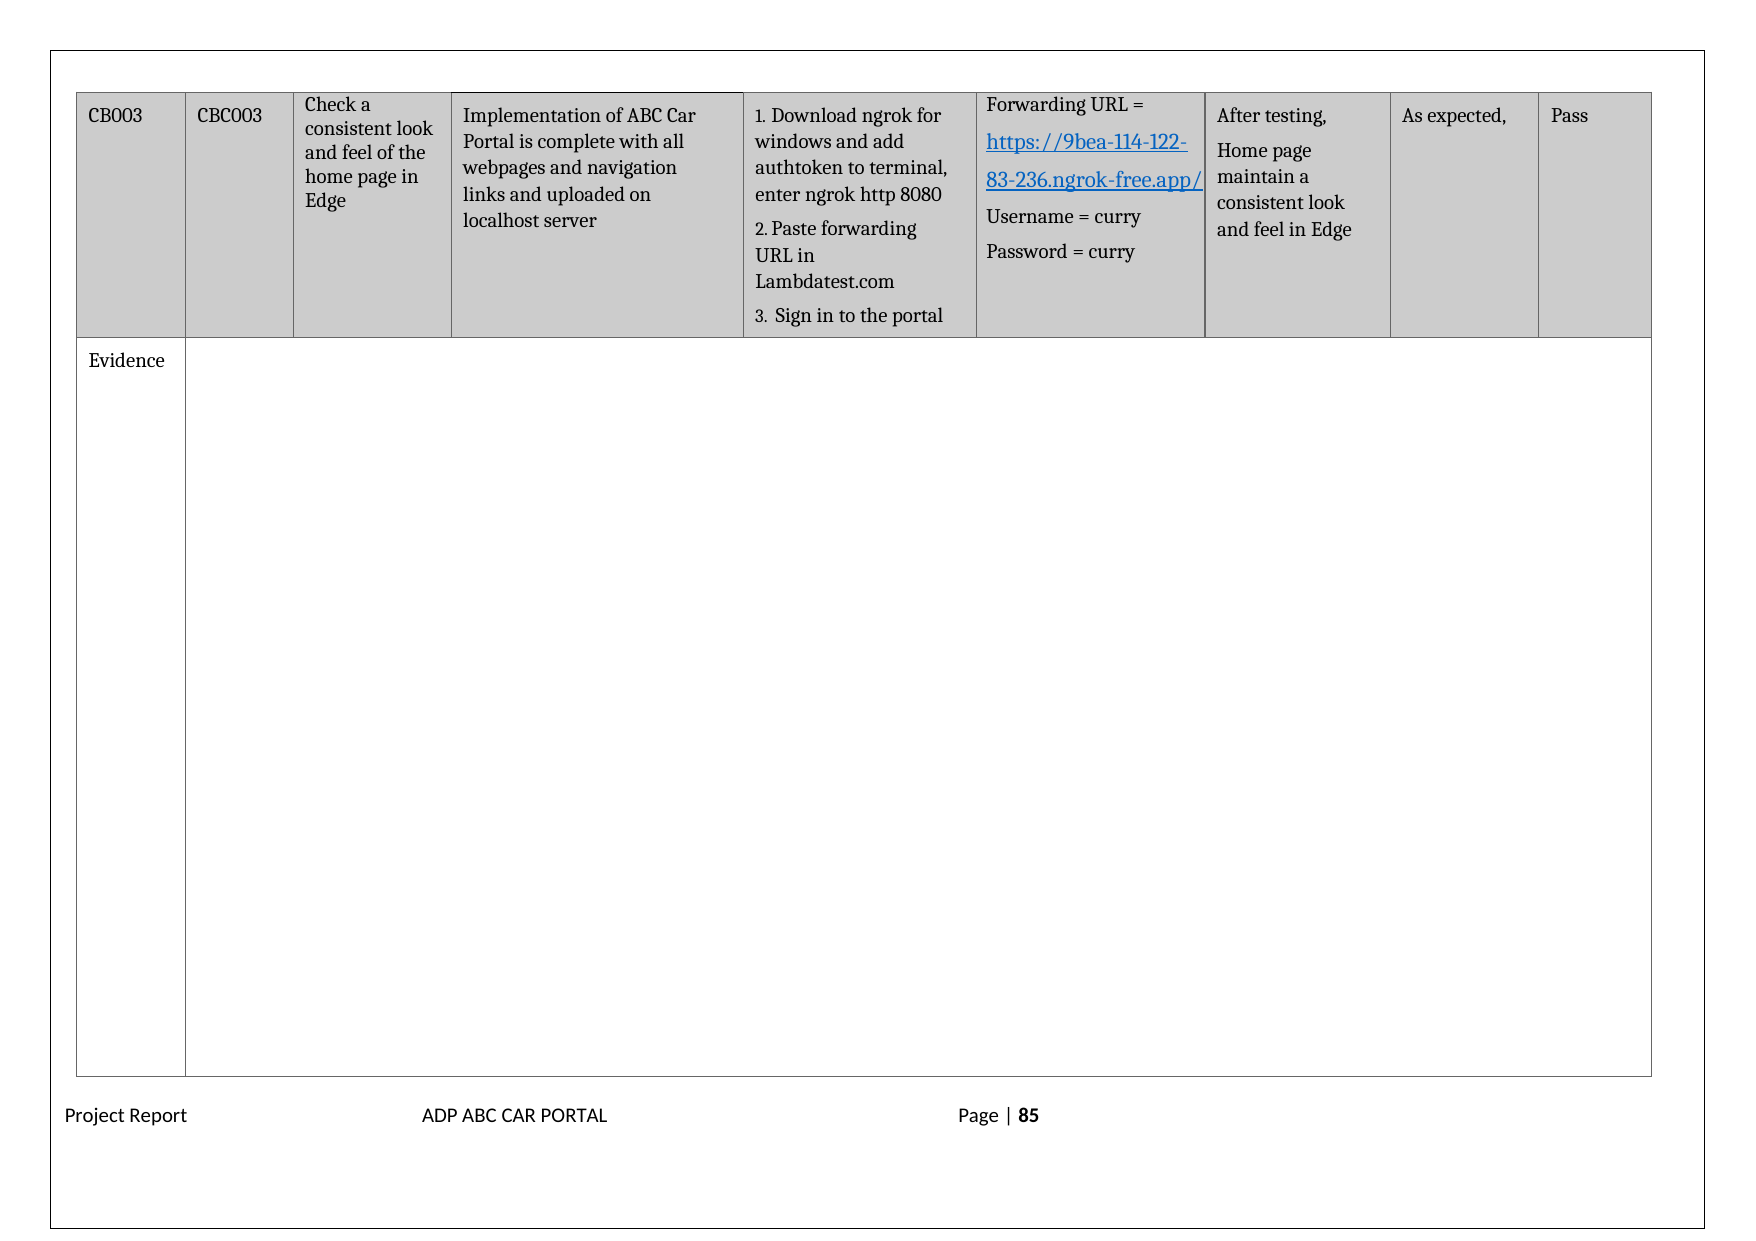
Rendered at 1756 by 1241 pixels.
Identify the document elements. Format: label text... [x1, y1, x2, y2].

table_header Download ngrok for windows and add authtoken to terminal, enter ngrok http 8080 Paste forwarding URL in Lambdatest.com Sign in to the portal [744, 93, 976, 337]
table_cell [186, 338, 1651, 1076]
table_header CBC003 [186, 93, 293, 337]
table_header Implementation of ABC Car Portal is complete with all webpages and navigation links and uploaded on localhost server [452, 93, 743, 337]
table_header Pass [1539, 93, 1651, 337]
table_header CB003 [77, 93, 185, 337]
table_cell Evidence [77, 338, 185, 1076]
table_header Check a consistent look and feel of the home page in Edge [294, 93, 451, 337]
table_header After testing, Home page maintain a consistent look and feel in Edge [1206, 93, 1390, 337]
table_header As expected, [1391, 93, 1538, 337]
table_header Forwarding URL = https://9bea-114-122-83-236.ngrok-free.app/ Username = curry Password = curry [977, 93, 1204, 337]
